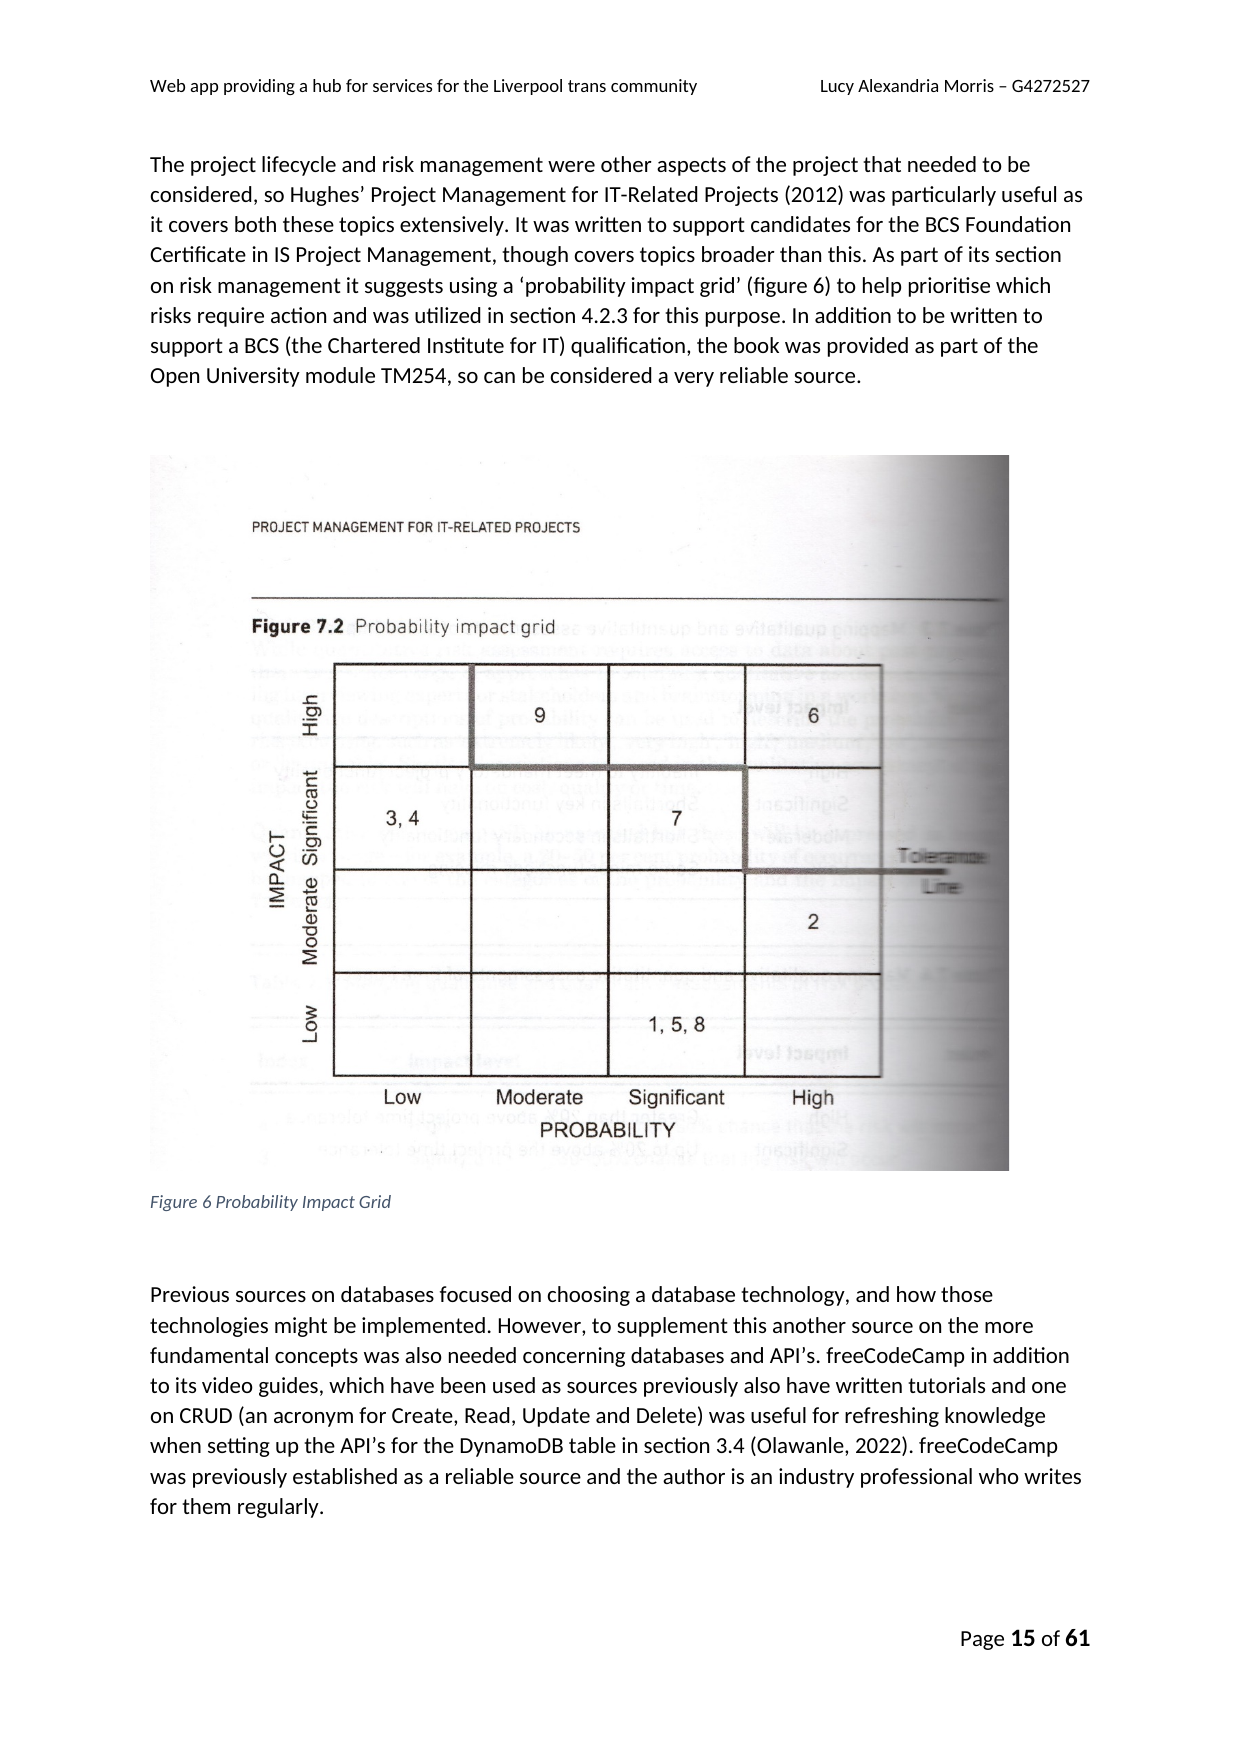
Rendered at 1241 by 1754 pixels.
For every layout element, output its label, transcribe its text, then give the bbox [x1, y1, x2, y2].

text The project lifecycle and risk management were other aspects of the project that needed to be considered, so Hughes’ Project Management for IT-Related Projects (2012) was particularly useful as it covers both these topics extensively. It was written to support candidates for the BCS Foundation Certificate in IS Project Management, though covers topics broader than this. As part of its section on risk management it suggests using a ‘probability impact grid’ (figure 6) to help prioritise which risks require action and was utilized in section 4.2.3 for this purpose. In addition to be written to support a BCS (the Chartered Institute for IT) qualification, the book was provided as part of the Open University module TM254, so can be considered a very reliable source. [150, 150, 1090, 389]
picture [150, 455, 1010, 1171]
text Previous sources on databases focused on choosing a database technology, and how those technologies might be implemented. However, to supplement this another source on the more fundamental concepts was also needed concerning databases and API’s. freeCodeCamp in addition to its video guides, which have been used as sources previously also have written tutorials and one on CRUD (an acronym for Create, Read, Update and Delete) was useful for refreshing knowledge when setting up the API’s for the DynamoDB table in section 3.4 (Olawanle, 2022). freeCodeCamp was previously established as a reliable source and the author is an industry professional who writes for them regularly. [150, 1281, 1090, 1520]
